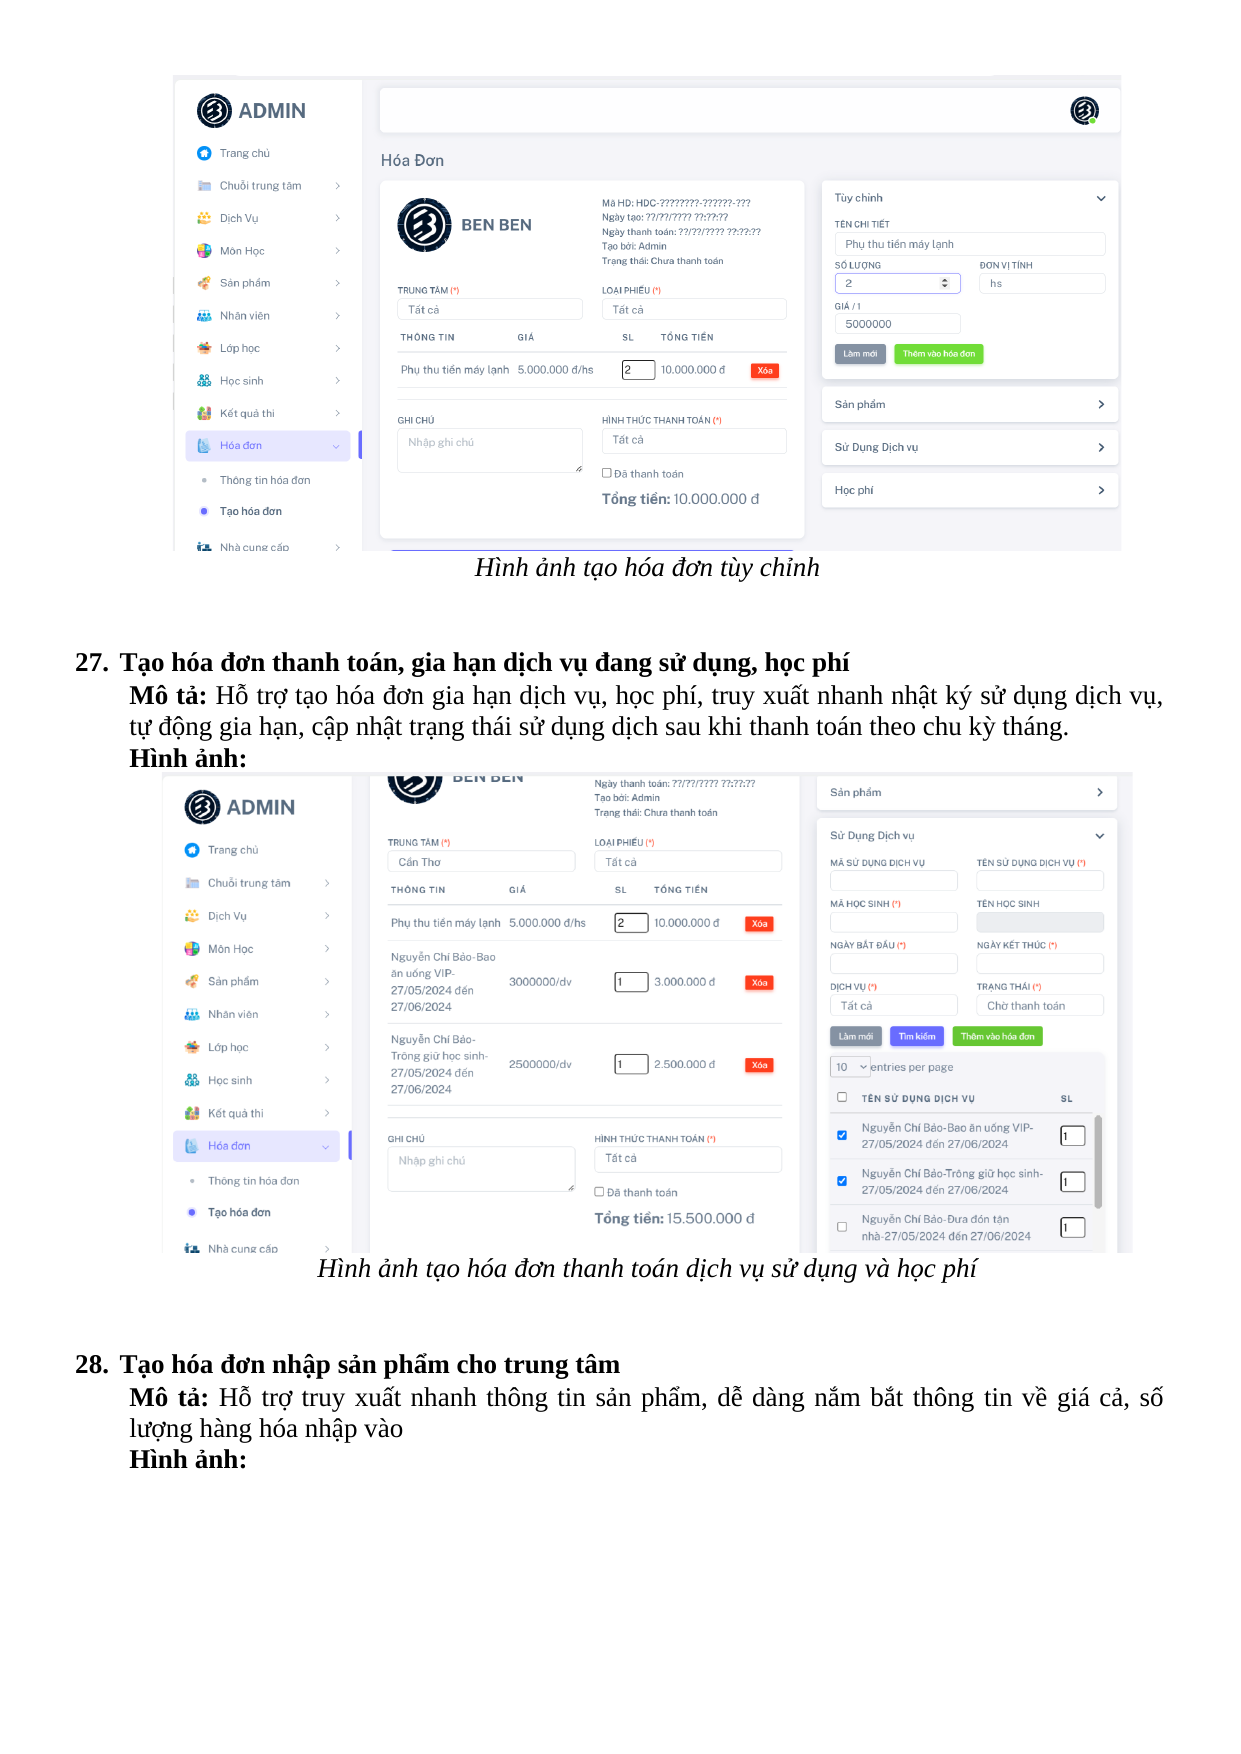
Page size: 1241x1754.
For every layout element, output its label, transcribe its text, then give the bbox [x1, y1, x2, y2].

text Hình ảnh: [129, 742, 1165, 773]
text Hình ảnh: [129, 1444, 1165, 1475]
subtitle Tạo hóa đơn nhập sản phẩm cho trung tâm [75, 1348, 1165, 1379]
text Mô tả: Hỗ trợ tạo hóa đơn gia hạn dịch vụ, học phí, truy xuất nhanh nhật ký sử dụng dịch vụ, tự động gia hạn, cập nhật trạng thái sử dụng dịch sau khi thanh toán theo chu kỳ tháng. [129, 679, 1165, 742]
picture [172, 75, 1122, 551]
text Hình ảnh tạo hóa đơn thanh toán dịch vụ sử dụng và học phí [129, 1253, 1165, 1284]
text Mô tả: Hỗ trợ truy xuất nhanh thông tin sản phẩm, dễ dàng nắm bắt thông tin về giá cả, số lượng hàng hóa nhập vào [129, 1381, 1165, 1444]
picture [161, 772, 1133, 1253]
subtitle Tạo hóa đơn thanh toán, gia hạn dịch vụ đang sử dụng, học phí [75, 646, 1165, 677]
